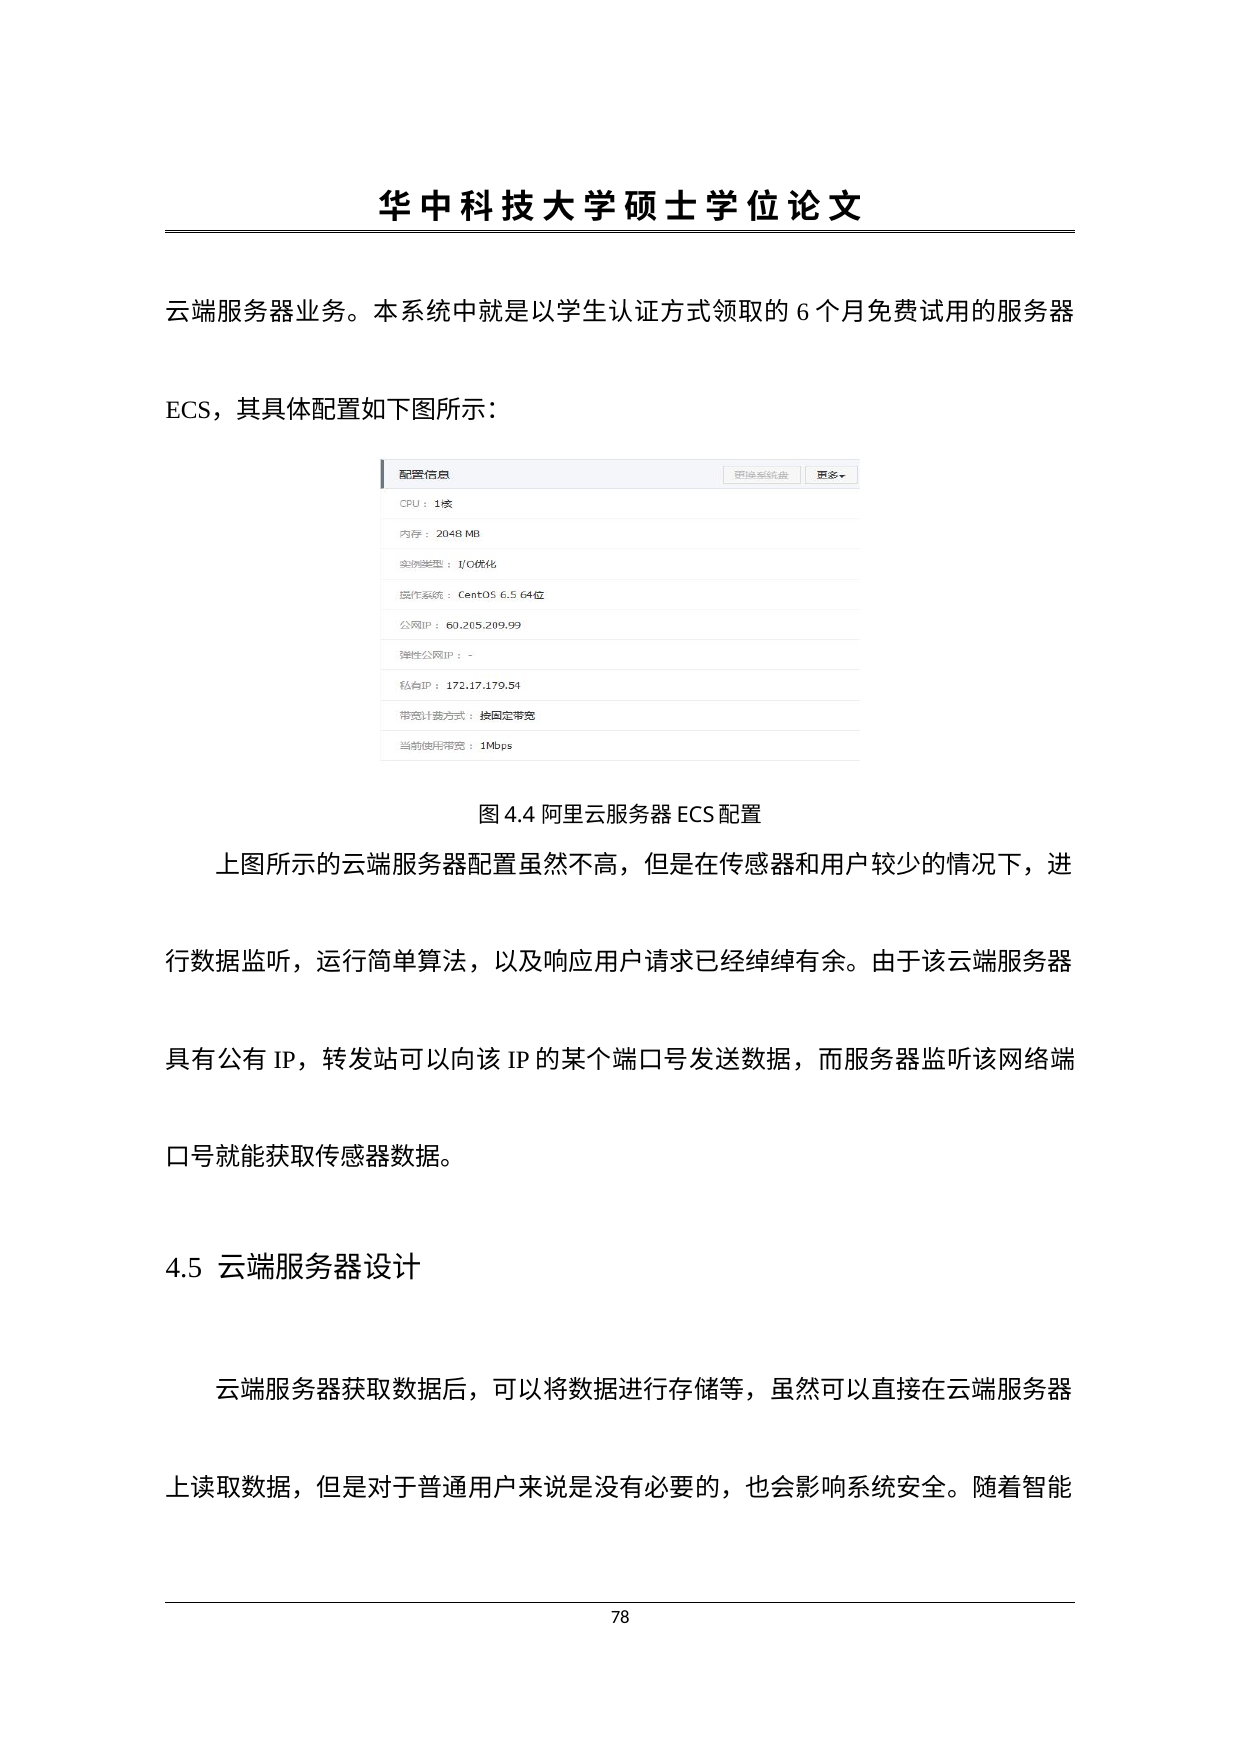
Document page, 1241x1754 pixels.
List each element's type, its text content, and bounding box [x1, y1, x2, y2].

list 云端服务器设计 [165, 1232, 1075, 1297]
text 图4.4 阿里云服务器ECS配置 [165, 797, 1075, 830]
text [165, 1355, 1075, 1518]
text 上图所示的云端服务器配置虽然不高，但是在传感器和用户较少的情况下，进行数据监听，运行简单算法，以及响应用户请求已经绰绰有余。由于该云端服务器具有公有IP，转发站可以向该IP的某个端口号发送数据，而服务器监听该网络端口号就能获取传感器数据。 [165, 830, 1075, 1187]
picture [380, 457, 860, 763]
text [165, 277, 1075, 440]
